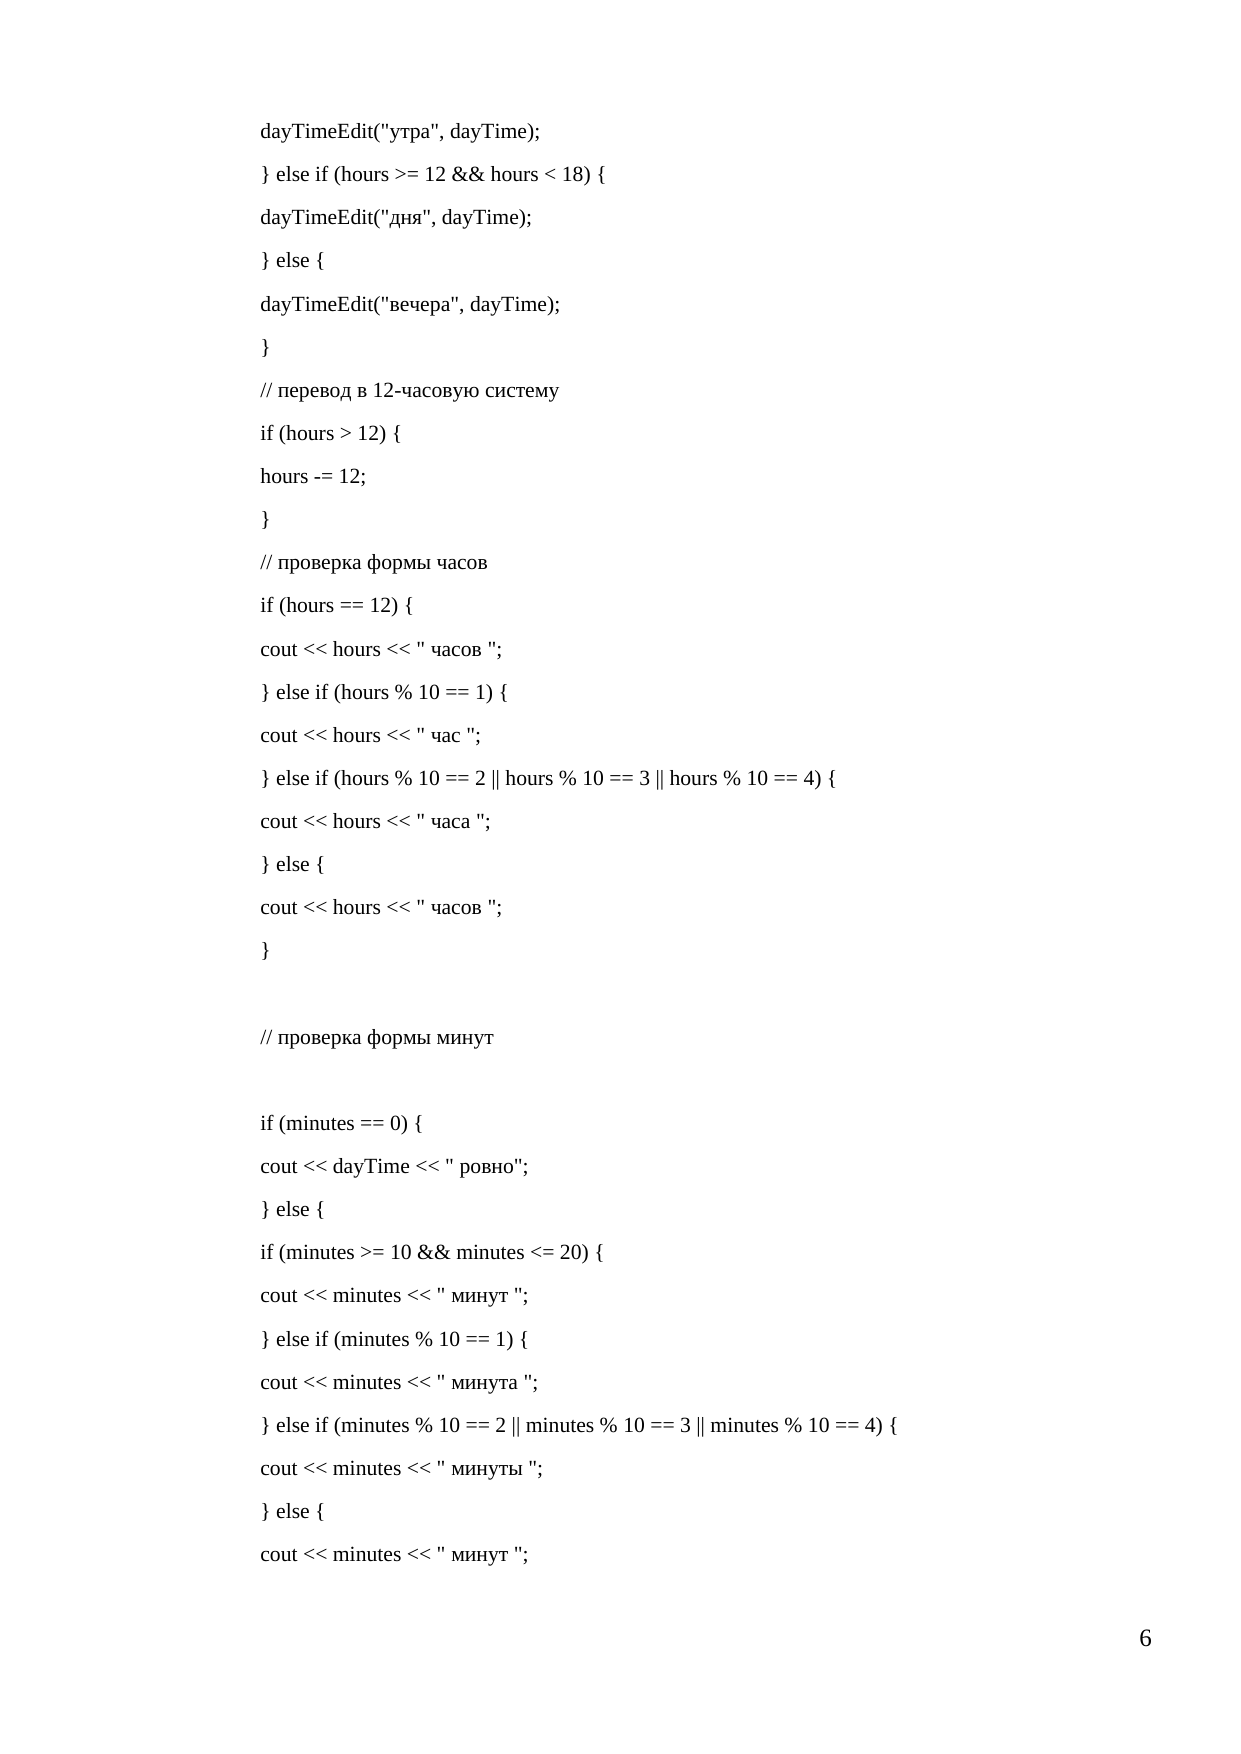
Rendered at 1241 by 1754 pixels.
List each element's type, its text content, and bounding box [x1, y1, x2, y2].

list if (hours > 12) { [260, 420, 1152, 463]
list cout << hours << " часа "; [260, 808, 1152, 851]
list cout << minutes << " минута "; [260, 1369, 1152, 1412]
list cout << hours << " часов "; [260, 636, 1152, 679]
list } [260, 937, 1152, 981]
list if (minutes >= 10 && minutes <= 20) { [260, 1239, 1152, 1282]
list } [260, 334, 1152, 377]
list // перевод в 12-часовую систему [260, 377, 1152, 420]
list if (hours == 12) { [260, 592, 1152, 636]
list } else if (minutes % 10 == 1) { [260, 1326, 1152, 1369]
list } else { [260, 1498, 1152, 1541]
list cout << dayTime << " ровно"; [260, 1153, 1152, 1196]
list cout << minutes << " минуты "; [260, 1455, 1152, 1498]
list cout << minutes << " минут "; [260, 1541, 1152, 1584]
list if (minutes == 0) { [260, 1110, 1152, 1153]
list } else { [260, 247, 1152, 291]
list cout << hours << " час "; [260, 722, 1152, 765]
list cout << hours << " часов "; [260, 894, 1152, 937]
list // проверка формы минут [260, 1024, 1152, 1067]
list dayTimeEdit("утра", dayTime); [260, 118, 1152, 161]
list } else { [260, 851, 1152, 894]
list dayTimeEdit("дня", dayTime); [260, 204, 1152, 247]
list // проверка формы часов [260, 549, 1152, 592]
list } [260, 506, 1152, 549]
list } else { [260, 1196, 1152, 1239]
list } else if (minutes % 10 == 2 || minutes % 10 == 3 || minutes % 10 == 4) { [260, 1412, 1152, 1455]
list cout << minutes << " минут "; [260, 1282, 1152, 1326]
list } else if (hours >= 12 && hours < 18) { [260, 161, 1152, 204]
list } else if (hours % 10 == 2 || hours % 10 == 3 || hours % 10 == 4) { [260, 765, 1152, 808]
list dayTimeEdit("вечера", dayTime); [260, 291, 1152, 334]
list } else if (hours % 10 == 1) { [260, 679, 1152, 722]
list hours -= 12; [260, 463, 1152, 506]
